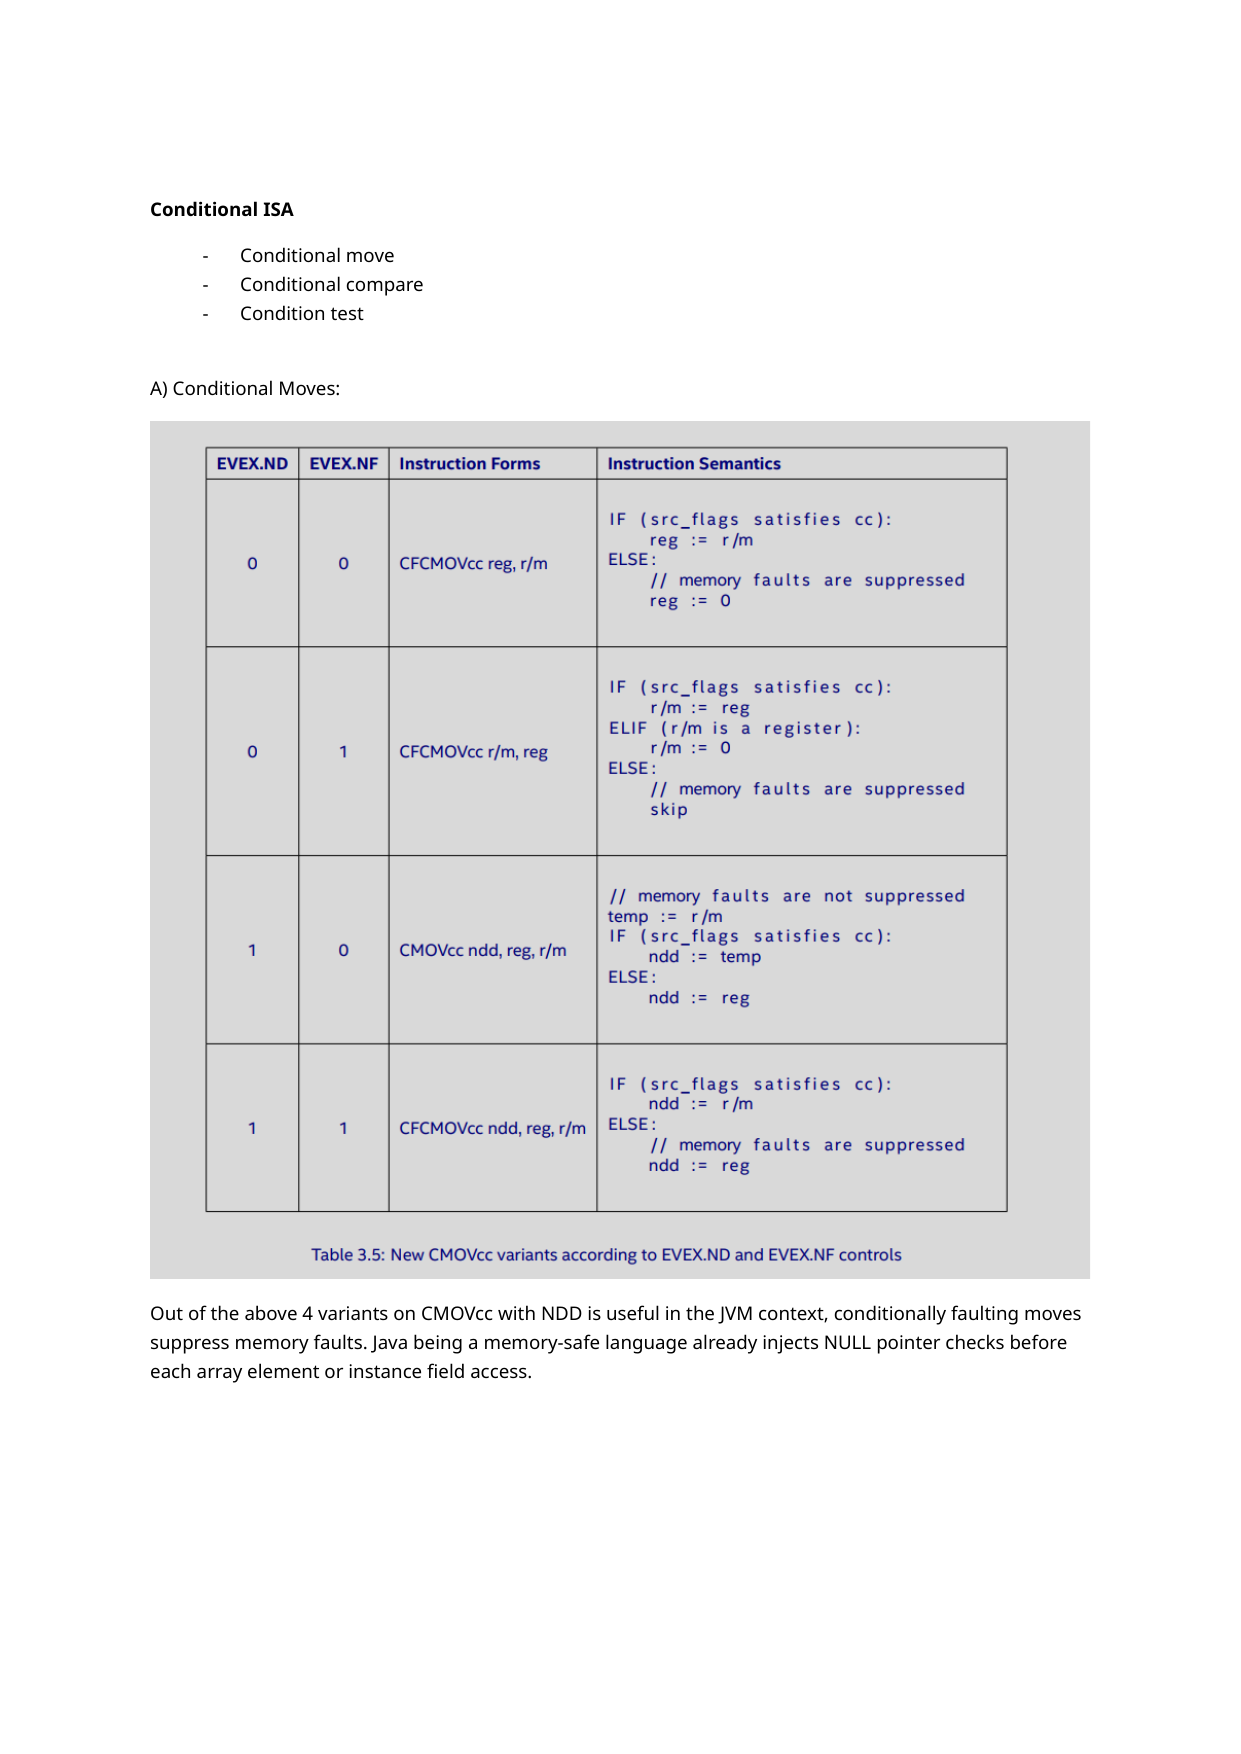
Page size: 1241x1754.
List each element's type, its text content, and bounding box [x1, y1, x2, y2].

text Conditional ISA [150, 196, 1090, 221]
picture [150, 421, 1091, 1279]
list Conditional compare [202, 271, 1090, 297]
list Condition test [202, 300, 1090, 326]
text A) Conditional Moves: [150, 376, 1090, 401]
text Out of the above 4 variants on CMOVcc with NDD is useful in the JVM context, conditionally faulting moves suppress memory faults. Java being a memory-safe language already injects NULL pointer checks before each array element or instance field access. [150, 1300, 1090, 1384]
list Conditional move [202, 242, 1090, 267]
